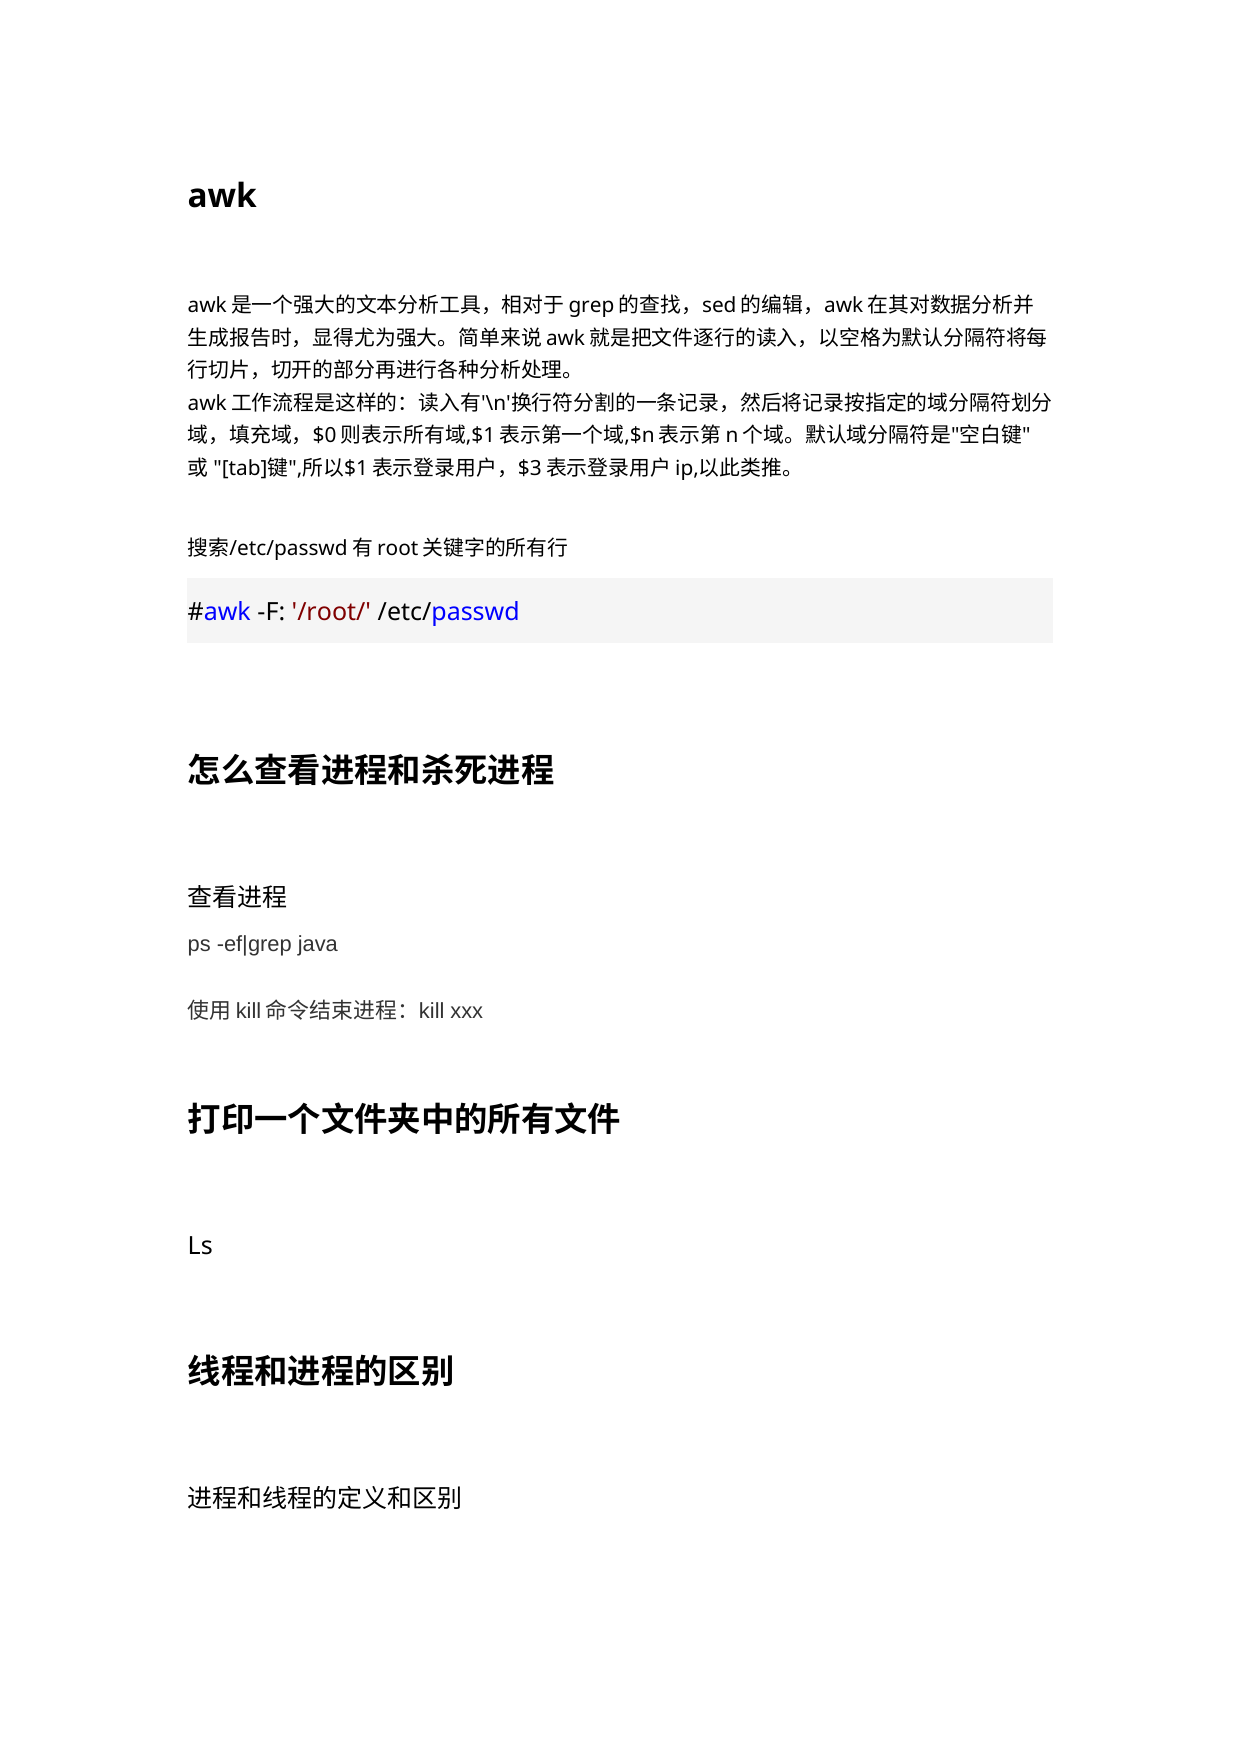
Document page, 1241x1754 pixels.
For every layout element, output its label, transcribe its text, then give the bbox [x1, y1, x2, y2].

text Ls [187, 1212, 1053, 1277]
text #awk -F: '/root/' /etc/passwd [187, 578, 1053, 643]
subtitle awk [187, 162, 1053, 227]
text awk工作流程是这样的：读入有'\n'换行符分割的一条记录，然后将记录按指定的域分隔符划分域，填充域，$0则表示所有域,$1表示第一个域,$n表示第n个域。默认域分隔符是"空白键" 或 "[tab]键",所以$1表示登录用户，$3表示登录用户ip,以此类推。 [187, 385, 1053, 482]
subtitle 打印一个文件夹中的所有文件 [187, 1085, 1053, 1150]
text 查看进程 [187, 863, 1053, 928]
text ps -ef|grep java [187, 928, 1053, 960]
subtitle 线程和进程的区别 [187, 1337, 1053, 1402]
text awk是一个强大的文本分析工具，相对于grep的查找，sed的编辑，awk在其对数据分析并生成报告时，显得尤为强大。简单来说awk就是把文件逐行的读入，以空格为默认分隔符将每行切片，切开的部分再进行各种分析处理。 [187, 287, 1053, 385]
text 使用kill命令结束进程：kill xxx [419, 993, 1053, 1025]
text 搜索/etc/passwd有root关键字的所有行 [187, 530, 1053, 563]
subtitle 怎么查看进程和杀死进程 [187, 736, 1053, 801]
text 进程和线程的定义和区别 [187, 1464, 1053, 1529]
